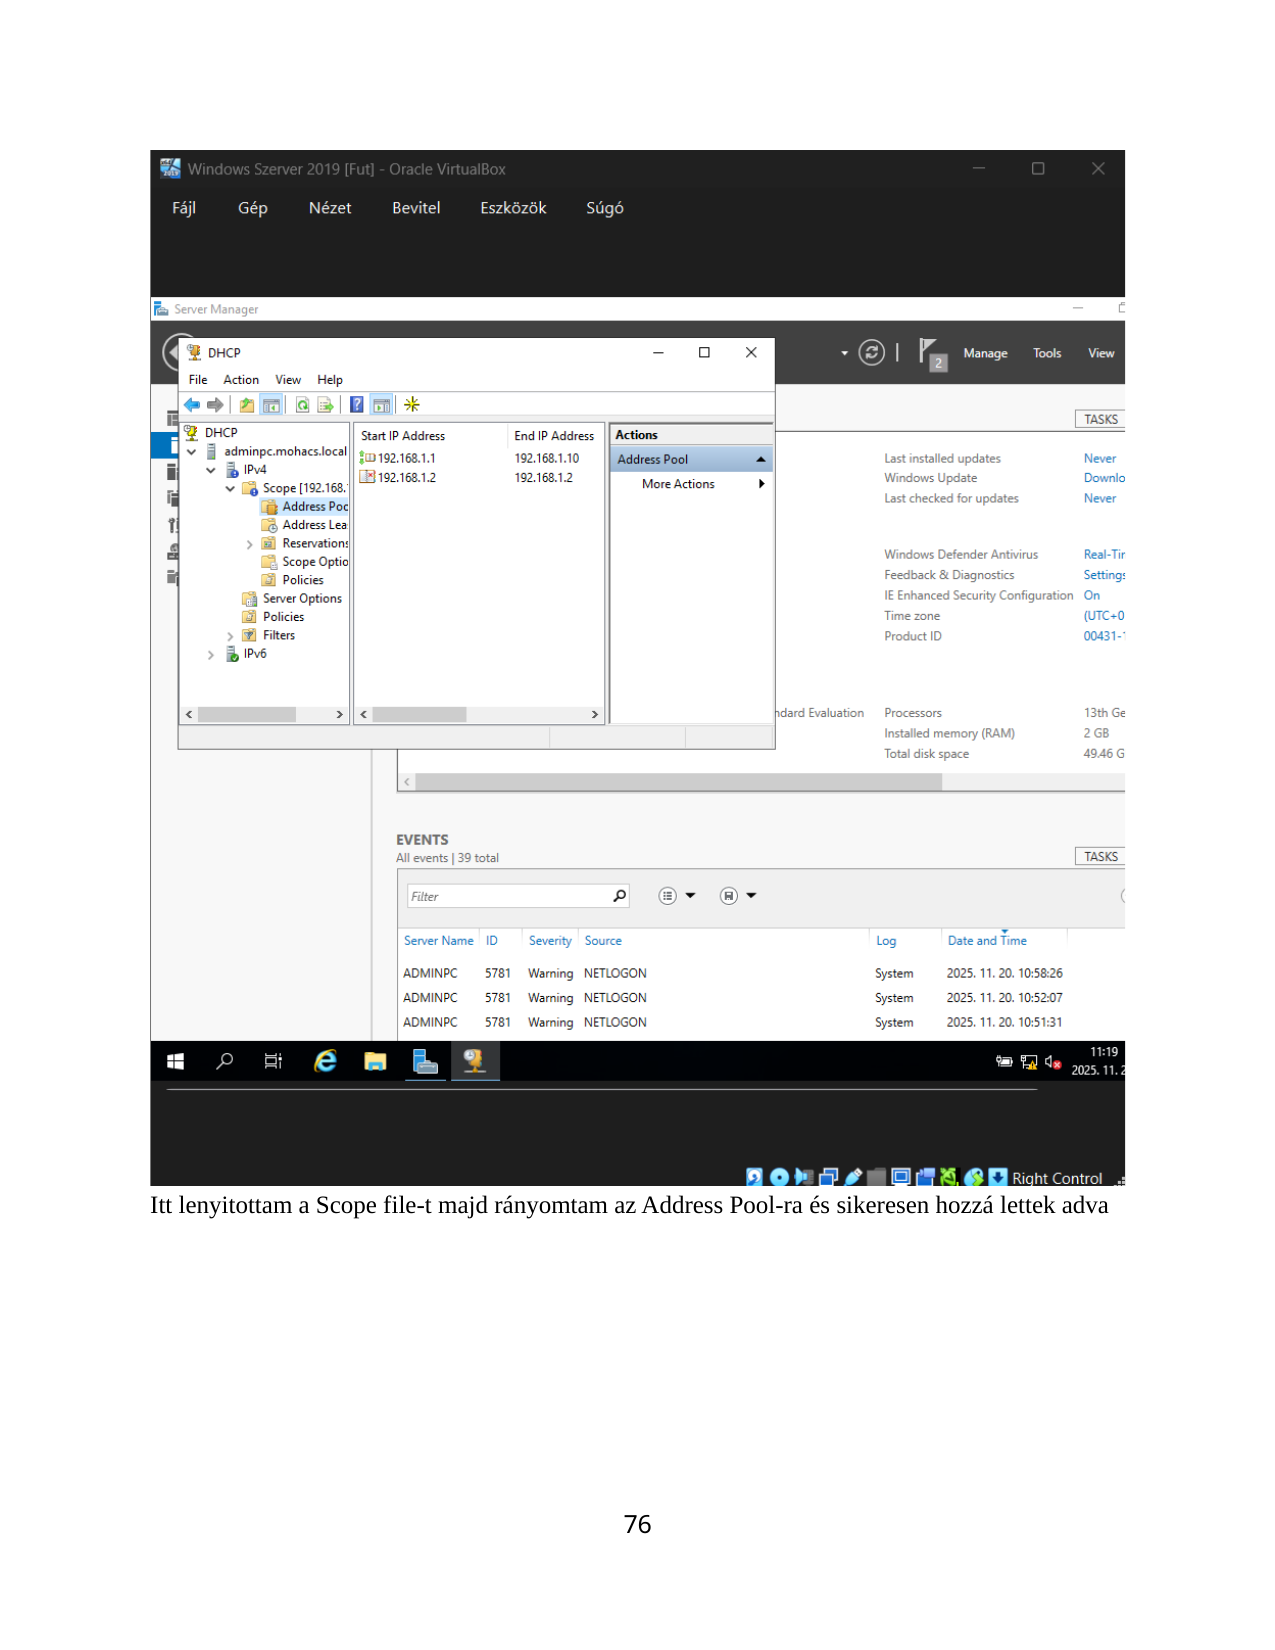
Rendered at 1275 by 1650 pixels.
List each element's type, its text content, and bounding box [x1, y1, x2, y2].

text Itt lenyitottam a Scope file-t majd rányomtam az Address Pool-ra és sikeresen hozzá lettek adva [150, 1186, 1125, 1218]
picture [150, 150, 1125, 1186]
